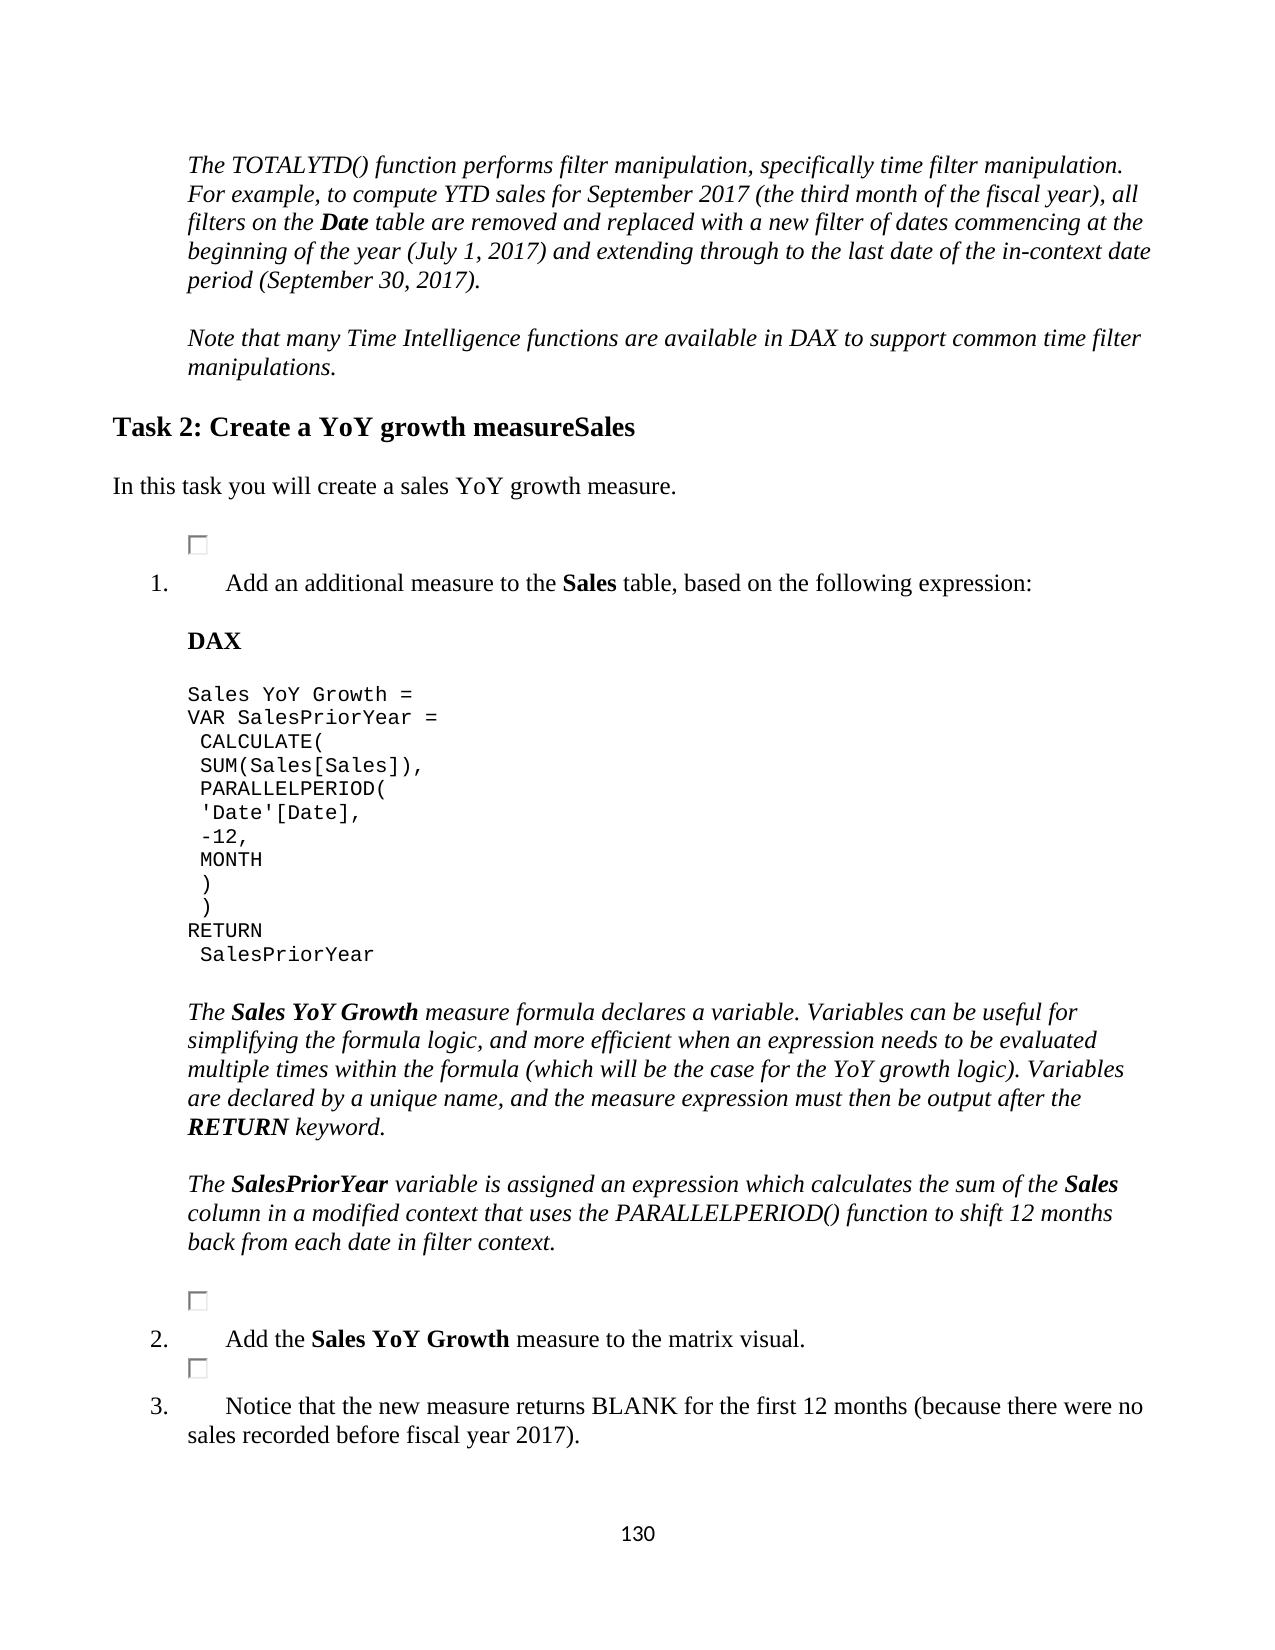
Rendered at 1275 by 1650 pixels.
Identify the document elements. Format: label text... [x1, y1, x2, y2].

text The TOTALYTD() function performs filter manipulation, specifically time filter manipulation. For example, to compute YTD sales for September 2017 (the third month of the fiscal year), all filters on the Date table are removed and replaced with a new filter of dates commencing at the beginning of the year (July 1, 2017) and extending through to the last date of the in-context date period (September 30, 2017). [187, 150, 1162, 294]
text Note that many Time Intelligence functions are available in DAX to support common time filter manipulations. [187, 323, 1162, 380]
text ‎ ) [187, 873, 1162, 897]
text The Sales YoY Growth measure formula declares a variable. Variables can be useful for simplifying the formula logic, and more efficient when an expression needs to be evaluated multiple times within the formula (which will be the case for the YoY growth logic). Variables are declared by a unique name, and the measure expression must then be output after the RETURN keyword. [187, 997, 1162, 1140]
text ‎ 'Date'[Date], [187, 802, 1162, 826]
list Add the Sales YoY Growth measure to the matrix visual. [150, 1285, 1162, 1353]
list Add an additional measure to the Sales table, based on the following expression: [150, 529, 1162, 597]
text ‎ SUM(Sales[Sales]), [187, 755, 1162, 778]
text ‎ CALCULATE( [187, 731, 1162, 755]
text ‎VAR SalesPriorYear = [187, 707, 1162, 731]
text In this task you will create a sales YoY growth measure. [112, 471, 1162, 500]
text The SalesPriorYear variable is assigned an expression which calculates the sum of the Sales column in a modified context that uses the PARALLELPERIOD() function to shift 12 months back from each date in filter context. [187, 1169, 1162, 1256]
text Sales YoY Growth = [187, 684, 1162, 707]
list Notice that the new measure returns BLANK for the first 12 months (because there were no sales recorded before fiscal year 2017). [150, 1353, 1162, 1449]
text ‎RETURN [187, 920, 1162, 944]
text ‎ SalesPriorYear [187, 944, 1162, 967]
text ‎ PARALLELPERIOD( [187, 778, 1162, 802]
text ‎ MONTH [187, 849, 1162, 873]
text DAX [187, 626, 1162, 654]
text ‎ -12, [187, 826, 1162, 849]
text ‎ ) [187, 897, 1162, 920]
text Task 2: Create a YoY growth measureSales [112, 409, 1162, 442]
